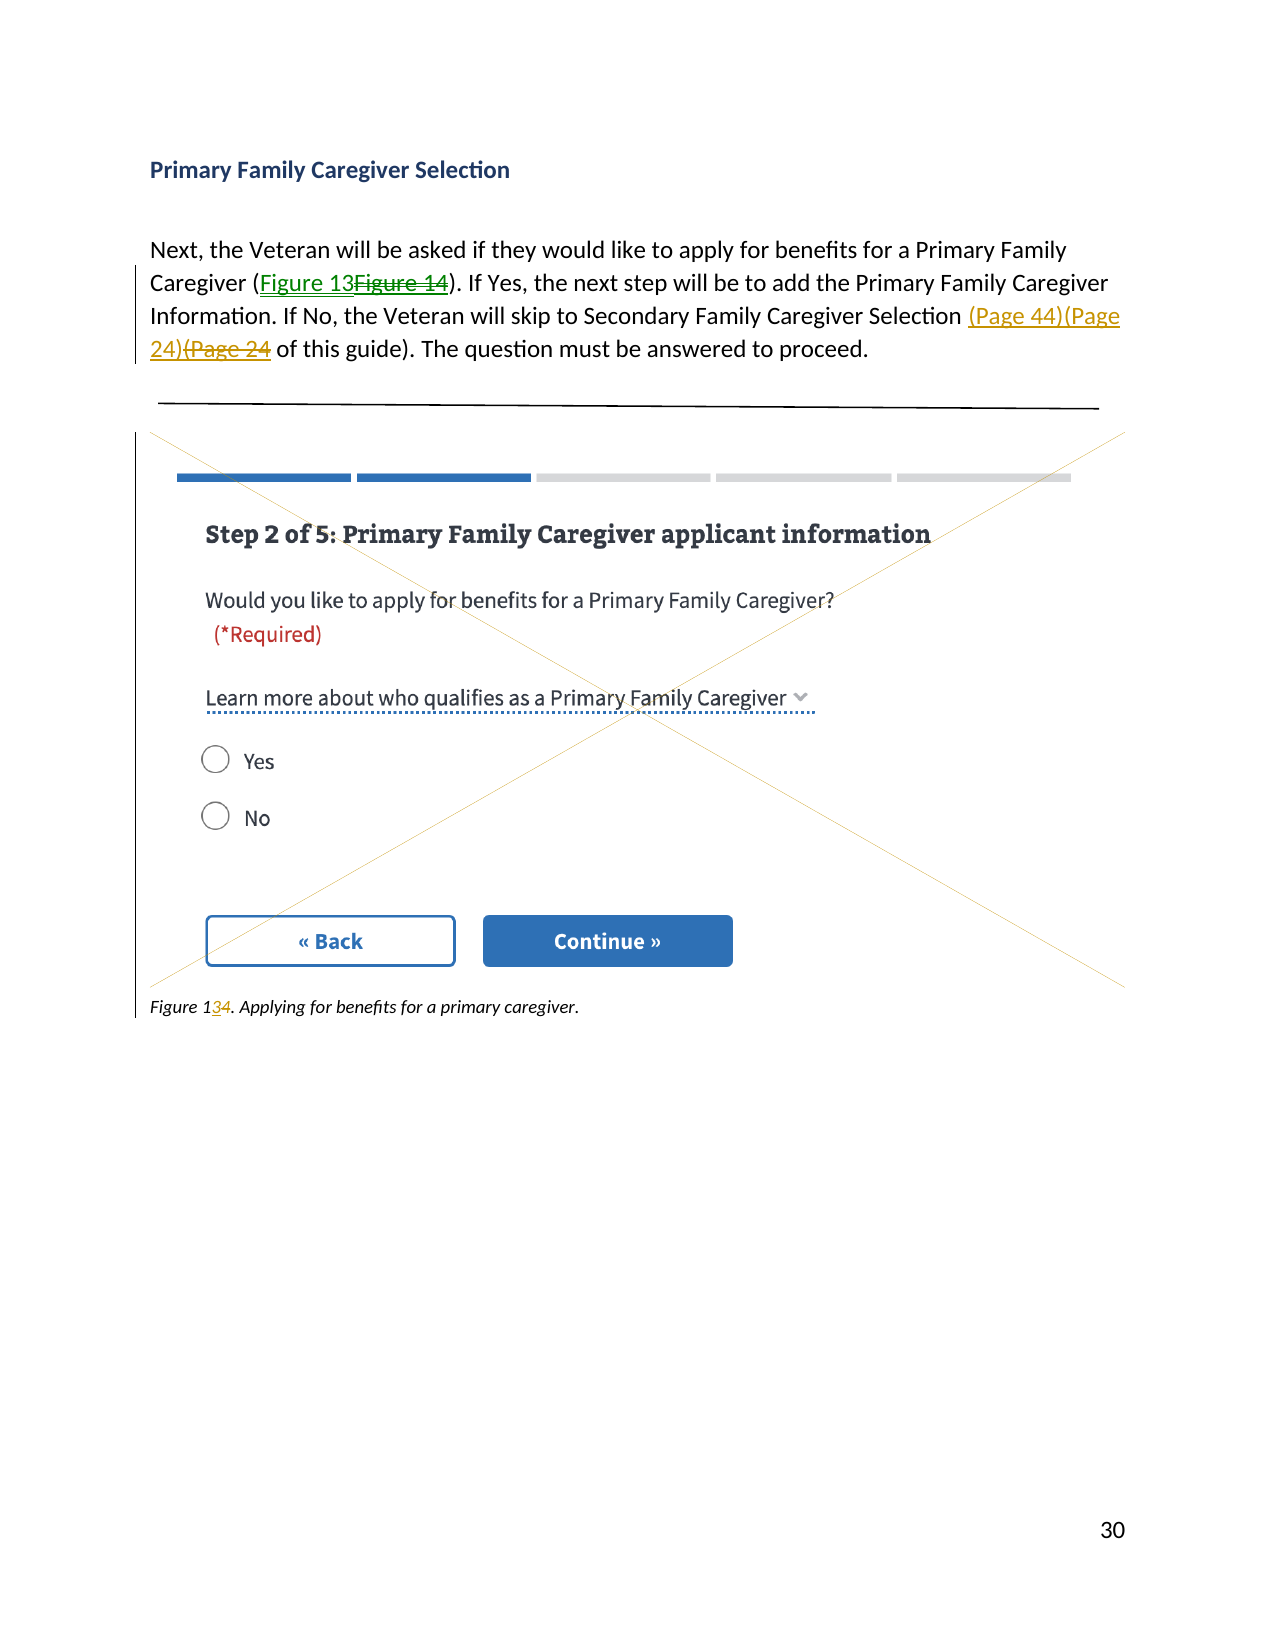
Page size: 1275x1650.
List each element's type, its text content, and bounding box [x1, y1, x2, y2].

picture [150, 433, 635, 986]
picture [151, 711, 1123, 988]
text Figure 1. Applying for benefits for a primary caregiver. [150, 988, 1125, 1018]
text Next, the Veteran will be asked if they would like to apply for benefits for a Primary Family Caregiver (). If Yes, the next step will be to add the Primary Family Caregiver Information. If No, the Veteran will skip to Secondary Family Caregiver Selection of this guide). The question must be answered to proceed. [150, 234, 1125, 363]
subtitle Primary Family Caregiver Selection [150, 154, 1125, 185]
picture [152, 432, 1123, 709]
picture [640, 433, 1125, 986]
